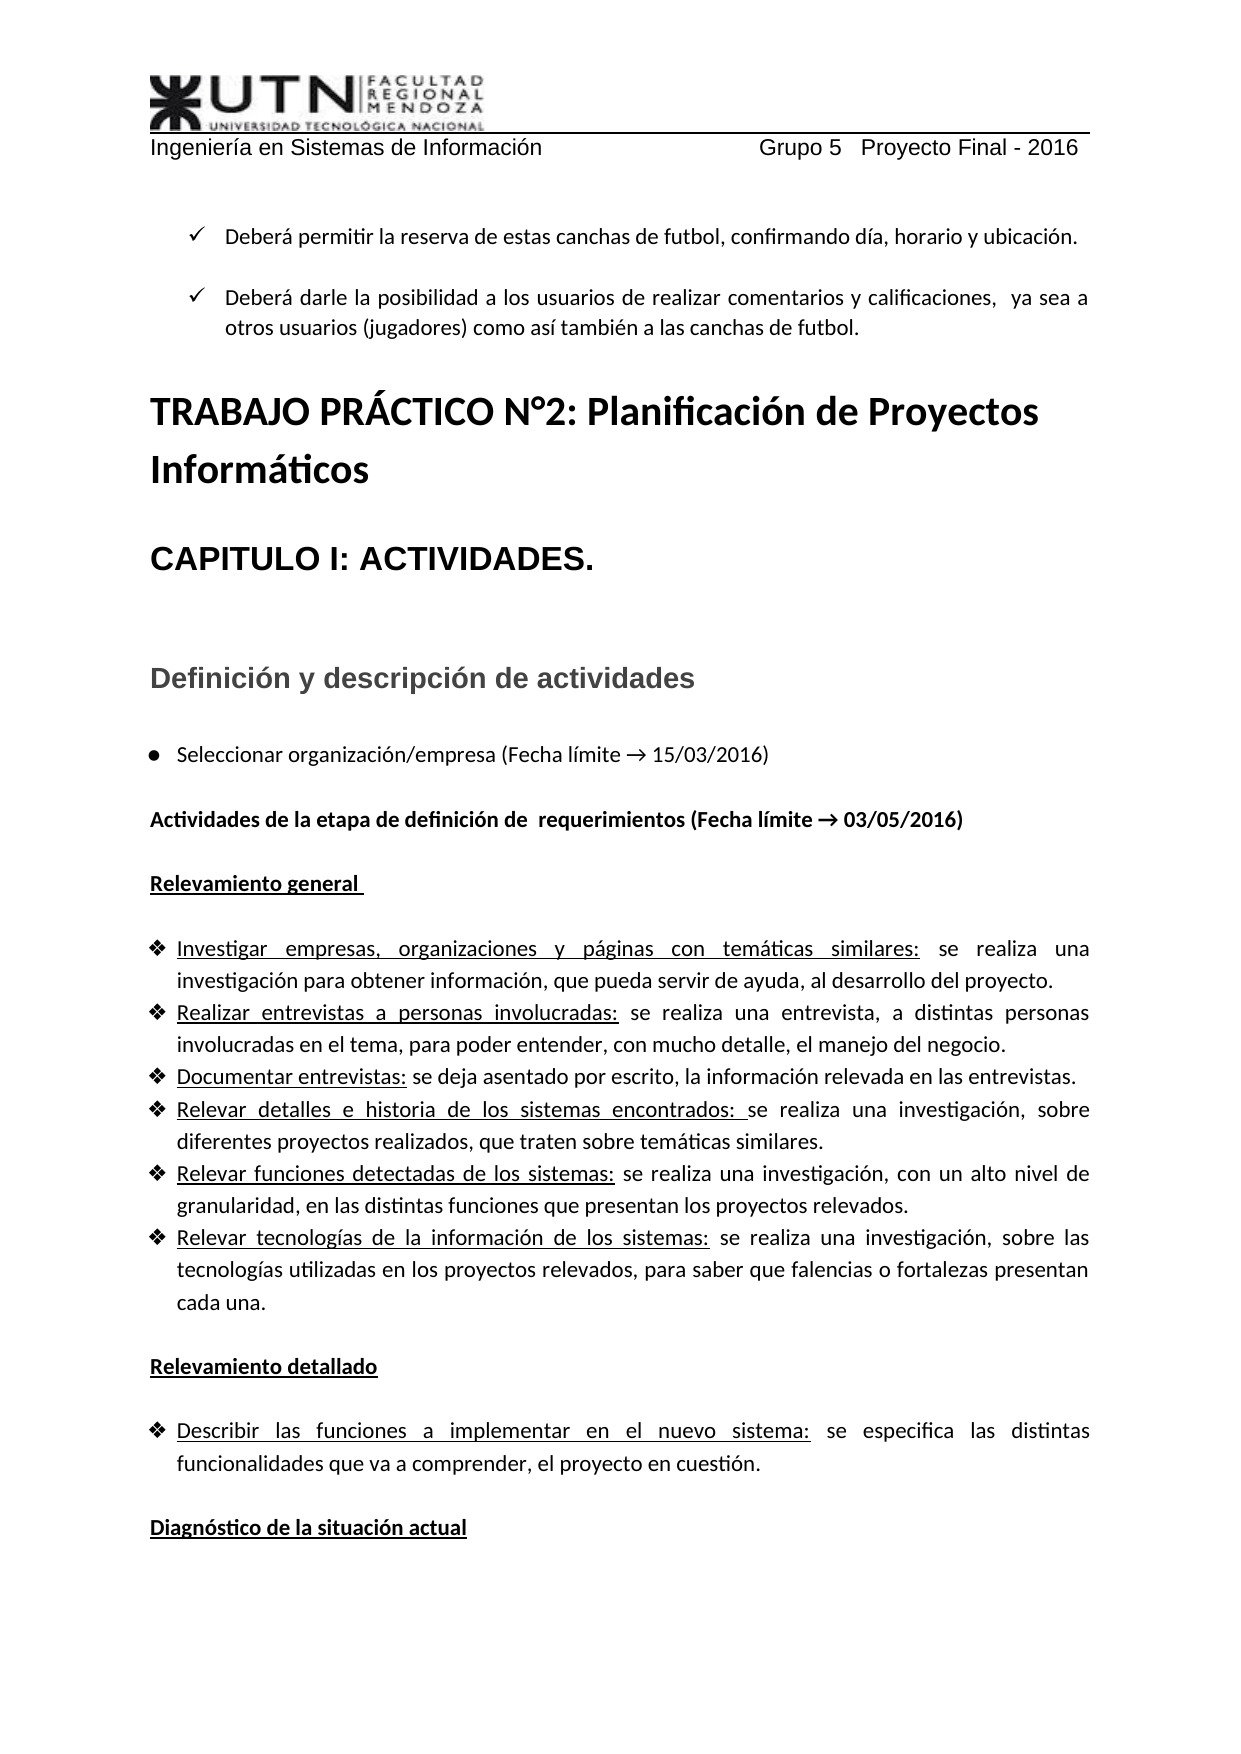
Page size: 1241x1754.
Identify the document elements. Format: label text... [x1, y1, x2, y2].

list Relevar funciones detectadas de los sistemas: se realiza una investigación, con un alto nivel de granularidad, en las distintas funciones que presentan los proyectos relevados. [147, 1159, 1090, 1219]
text Relevamiento detallado [150, 1352, 1090, 1380]
subtitle Definición y descripción de actividades [150, 662, 1090, 695]
text Actividades de la etapa de definición de requerimientos (Fecha límite → 03/05/2016) [150, 805, 1090, 833]
text Diagnóstico de la situación actual [150, 1513, 1090, 1541]
picture [150, 75, 485, 131]
list Realizar entrevistas a personas involucradas: se realiza una entrevista, a distintas personas involucradas en el tema, para poder entender, con mucho detalle, el manejo del negocio. [147, 998, 1090, 1058]
list Investigar empresas, organizaciones y páginas con temáticas similares: se realiza una investigación para obtener información, que pueda servir de ayuda, al desarrollo del proyecto. [147, 934, 1090, 994]
list Documentar entrevistas: se deja asentado por escrito, la información relevada en las entrevistas. [147, 1062, 1090, 1091]
text Relevamiento general [150, 869, 1090, 897]
list Describir las funciones a implementar en el nuevo sistema: se especifica las distintas funcionalidades que va a comprender, el proyecto en cuestión. [147, 1417, 1090, 1477]
list Seleccionar organización/empresa (Fecha límite → 15/03/2016) [147, 741, 1090, 769]
subtitle CAPITULO I: ACTIVIDADES. [150, 539, 1090, 578]
list Deberá darle la posibilidad a los usuarios de realizar comentarios y calificaciones, ya sea a otros usuarios (jugadores) como así también a las canchas de futbol. [187, 283, 1090, 341]
subtitle TRABAJO PRÁCTICO N°2: Planificación de Proyectos Informáticos [150, 385, 1090, 494]
list Relevar detalles e historia de los sistemas encontrados: se realiza una investigación, sobre diferentes proyectos realizados, que traten sobre temáticas similares. [147, 1095, 1090, 1155]
list Relevar tecnologías de la información de los sistemas: se realiza una investigación, sobre las tecnologías utilizadas en los proyectos relevados, para saber que falencias o fortalezas presentan cada una. [147, 1223, 1090, 1316]
list Deberá permitir la reserva de estas canchas de futbol, confirmando día, horario y ubicación. [187, 222, 1090, 251]
